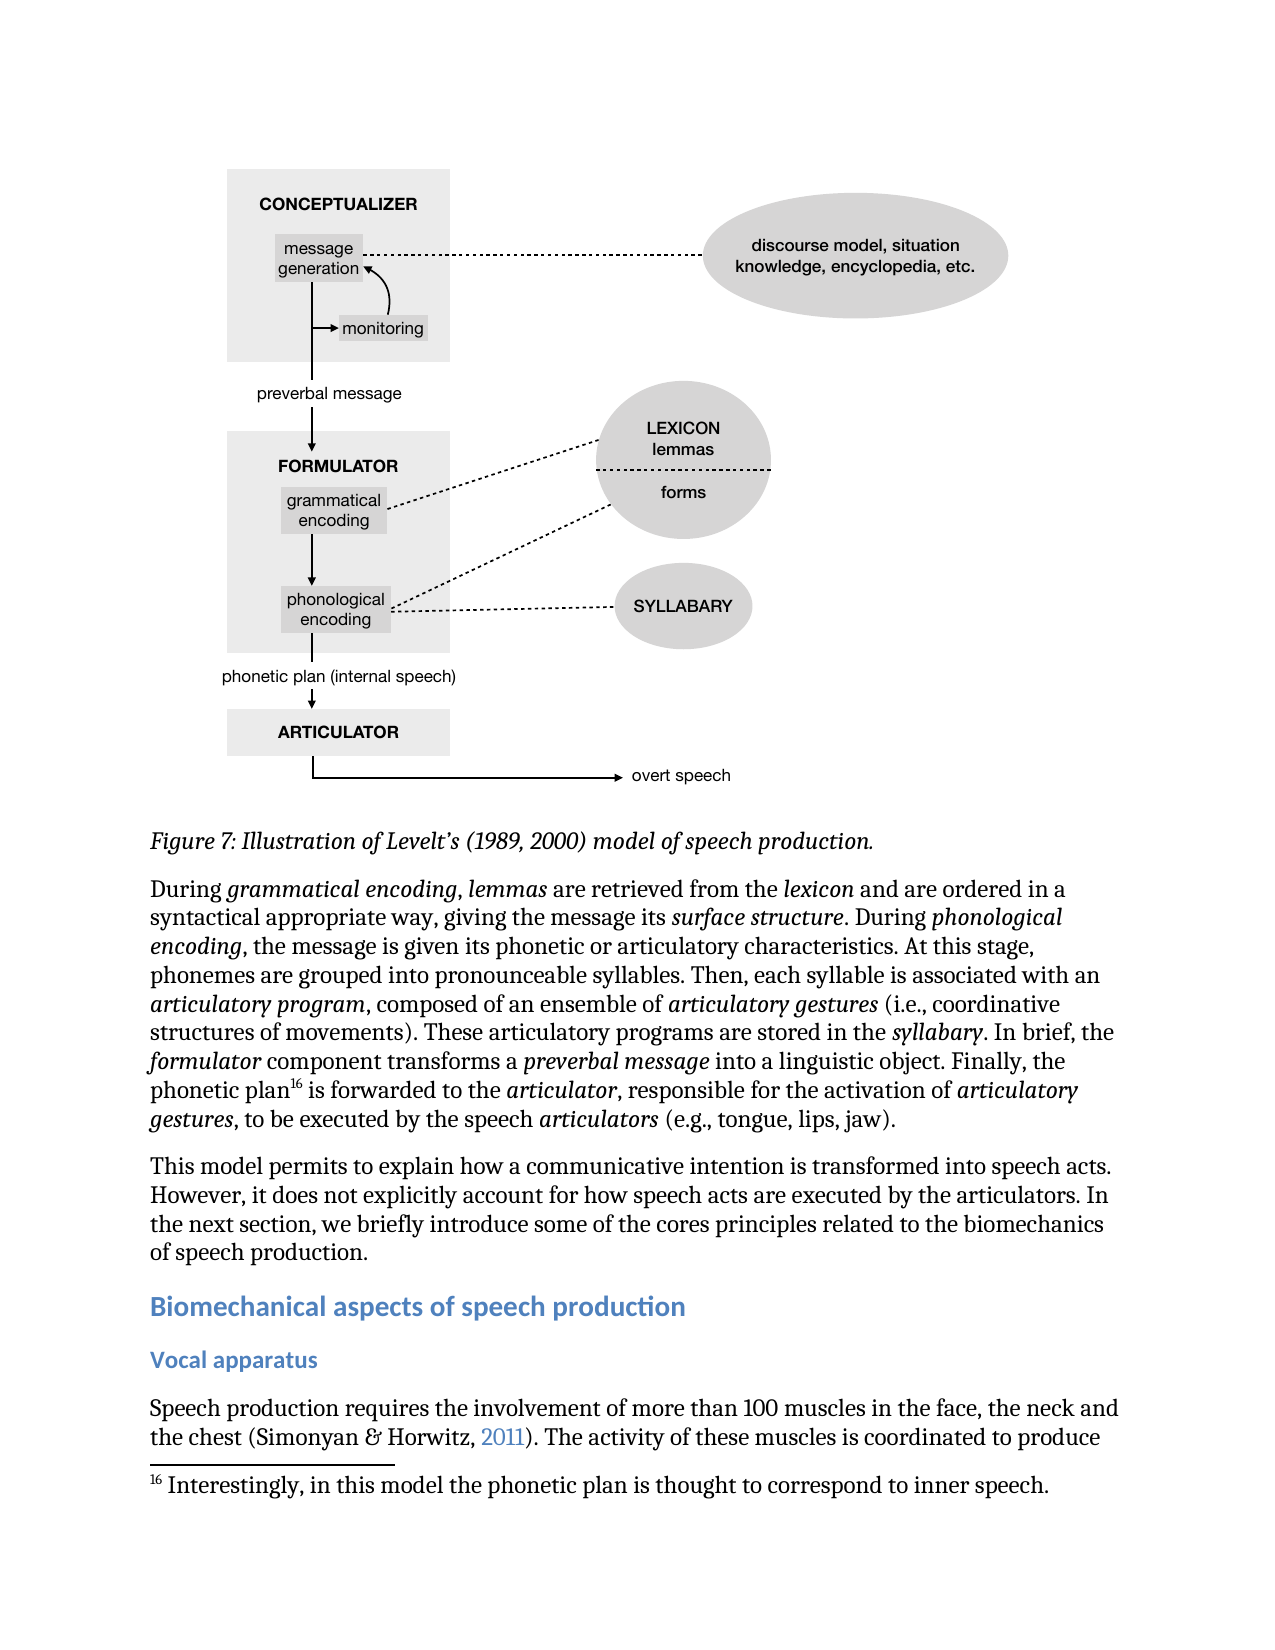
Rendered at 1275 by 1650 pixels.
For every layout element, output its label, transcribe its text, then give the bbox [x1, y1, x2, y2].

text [150, 1394, 1125, 1451]
text During grammatical encoding, lemmas are retrieved from the lexicon and are ordered in a syntactical appropriate way, giving the message its surface structure. During phonological encoding, the message is given its phonetic or articulatory characteristics. At this stage, phonemes are grouped into pronounceable syllables. Then, each syllable is associated with an articulatory program, composed of an ensemble of articulatory gestures (i.e., coordinative structures of movements). These articulatory programs are stored in the syllabary. In brief, the formulator component transforms a preverbal message into a linguistic object. Finally, the phonetic plan is forwarded to the articulator, responsible for the activation of articulatory gestures, to be executed by the speech articulators (e.g., tongue, lips, jaw). [150, 874, 1125, 1133]
text Figure 7: Illustration of Levelt’s (1989, 2000) model of speech production. [150, 827, 1125, 856]
text This model permits to explain how a communicative intention is transformed into speech acts. However, it does not explicitly account for how speech acts are executed by the articulators. In the next section, we briefly introduce some of the cores principles related to the biomechanics of speech production. [150, 1152, 1125, 1267]
subtitle Vocal apparatus [150, 1344, 1125, 1375]
subtitle Biomechanical aspects of speech production [150, 1288, 1125, 1323]
